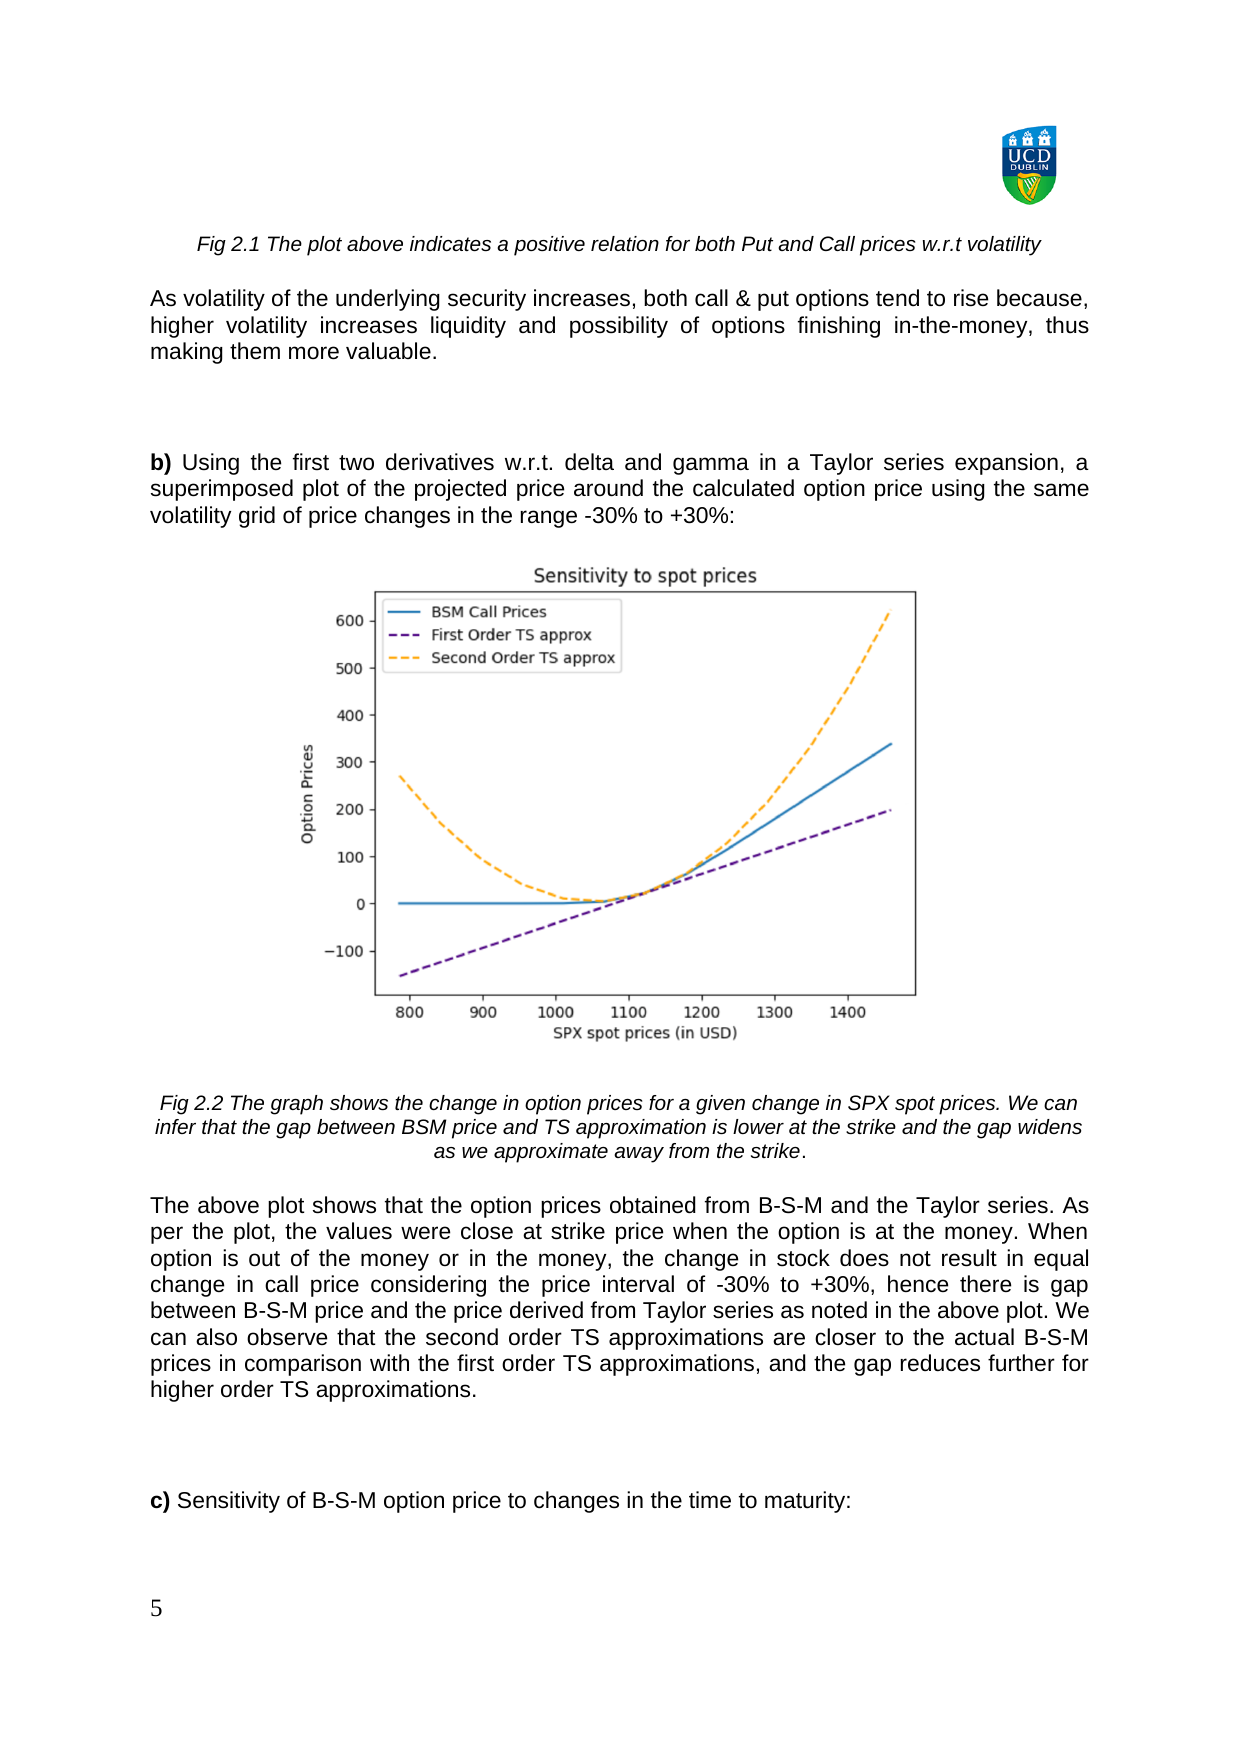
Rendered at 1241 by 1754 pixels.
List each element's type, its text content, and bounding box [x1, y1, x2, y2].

text c) Sensitivity of B-S-M option price to changes in the time to maturity: [150, 1487, 1090, 1514]
picture [967, 103, 1091, 227]
text The above plot shows that the option prices obtained from B-S-M and the Taylor series. As per the plot, the values were close at strike price when the option is at the money. When option is out of the money or in the money, the change in stock does not result in equal change in call price considering the price interval of -30% to +30%, hence there is gap between B-S-M price and the price derived from Taylor series as noted in the above plot. We can also observe that the second order TS approximations are closer to the actual B-S-M prices in comparison with the first order TS approximations, and the gap reduces further for higher order TS approximations. [150, 1192, 1090, 1403]
text b) Using the first two derivatives w.r.t. delta and gamma in a Taylor series expansion, a superimposed plot of the projected price around the calculated option price using the same volatility grid of price changes in the range -30% to +30%: [150, 449, 1090, 528]
text Fig 2.2 The graph shows the change in option prices for a given change in SPX spot prices. We can infer that the gap between BSM price and TS approximation is lower at the strike and the gap widens as we approximate away from the strike. [150, 1091, 1090, 1163]
text As volatility of the underlying security increases, both call & put options tend to rise because, higher volatility increases liquidity and possibility of options finishing in-the-money, thus making them more valuable. [150, 285, 1090, 364]
text Fig 2.1 The plot above indicates a positive relation for both Put and Call prices w.r.t volatility [150, 232, 1090, 256]
picture [287, 557, 953, 1062]
